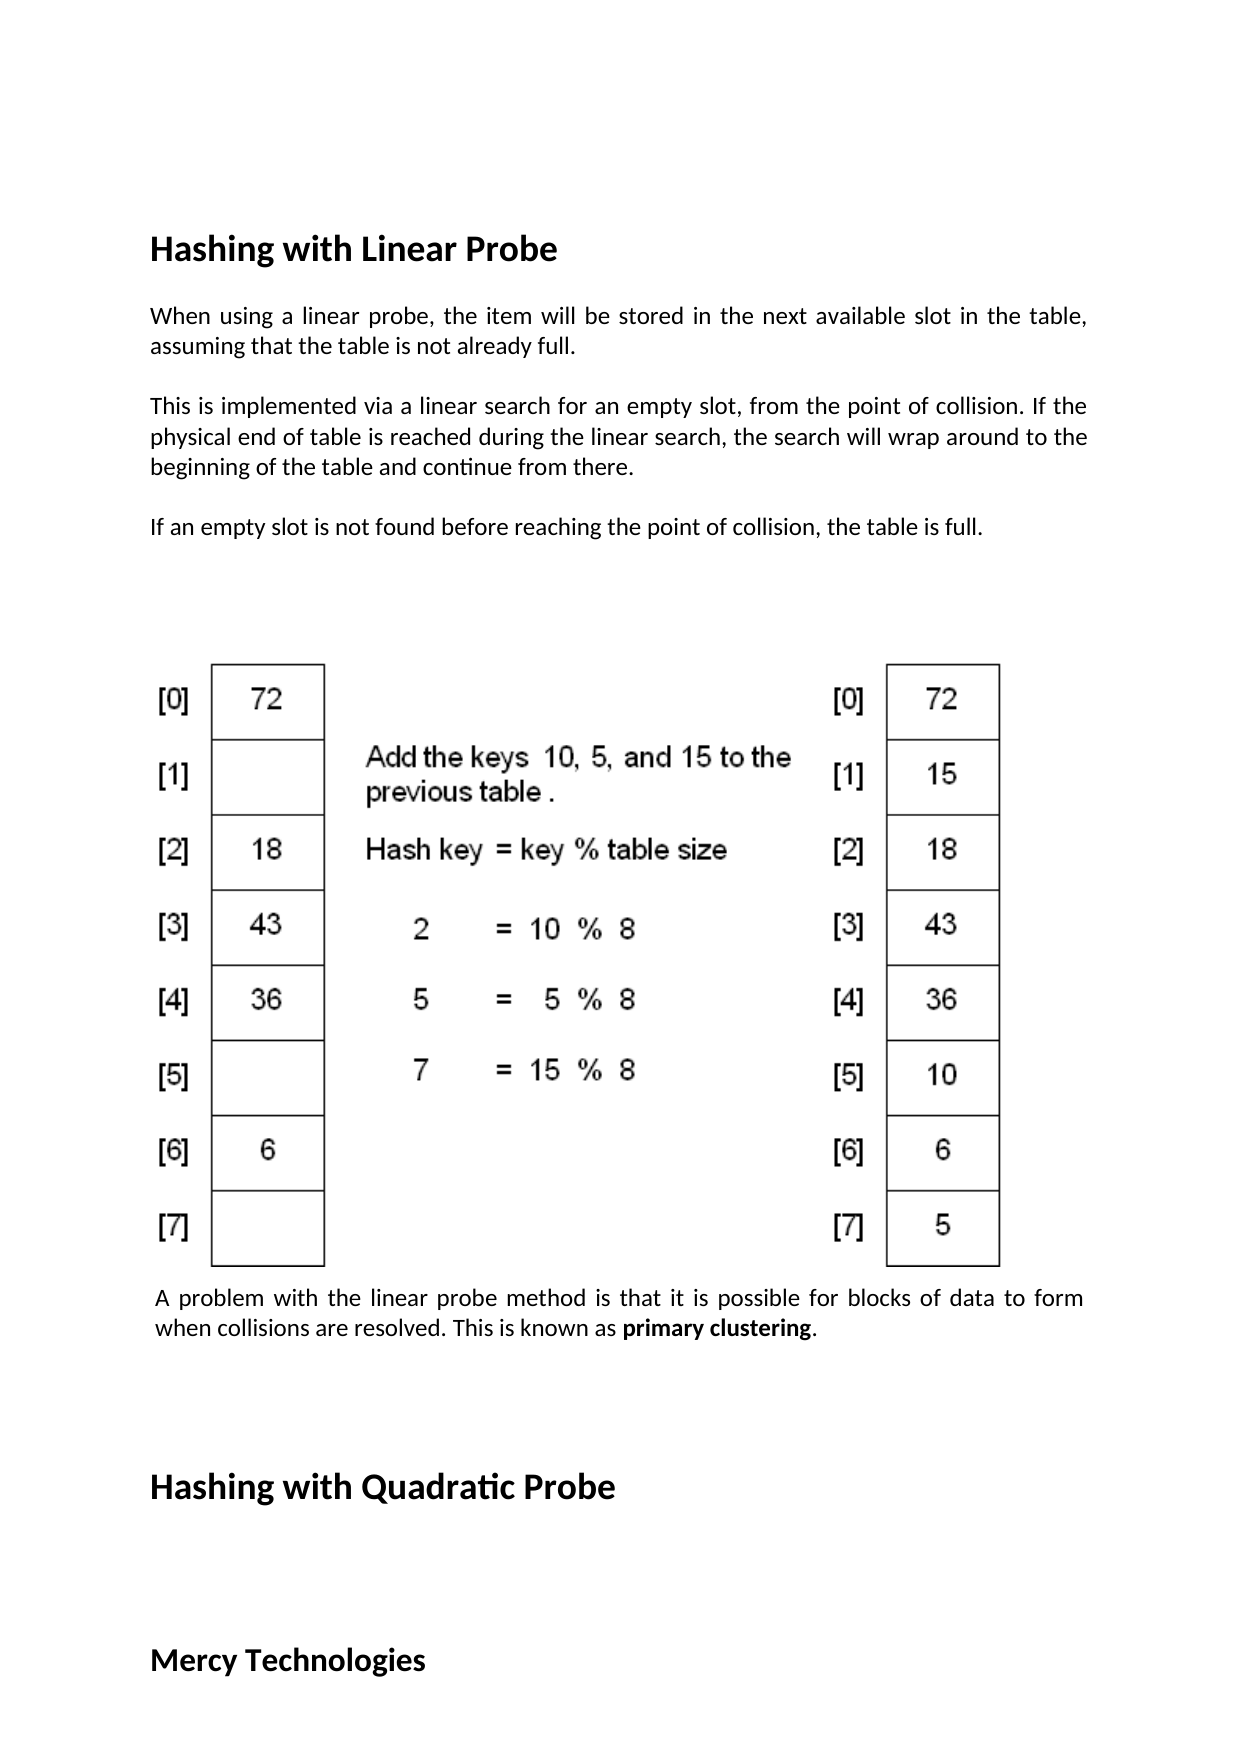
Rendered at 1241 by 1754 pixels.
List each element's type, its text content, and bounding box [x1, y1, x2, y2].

picture [155, 661, 1002, 1267]
subtitle Hashing with Linear Probe [150, 225, 1090, 271]
text A problem with the linear probe method is that it is possible for blocks of data to form when collisions are resolved. This is known as primary clustering. [155, 1282, 1085, 1343]
text This is implemented via a linear search for an empty slot, from the point of collision. If the physical end of table is reached during the linear search, the search will wrap around to the beginning of the table and continue from there. [150, 390, 1090, 482]
text When using a linear probe, the item will be stored in the next available slot in the table, assuming that the table is not already full. [150, 300, 1090, 361]
text If an empty slot is not found before reaching the point of collision, the table is full. [150, 511, 1090, 541]
subtitle Hashing with Quadratic Probe [150, 1463, 1090, 1509]
